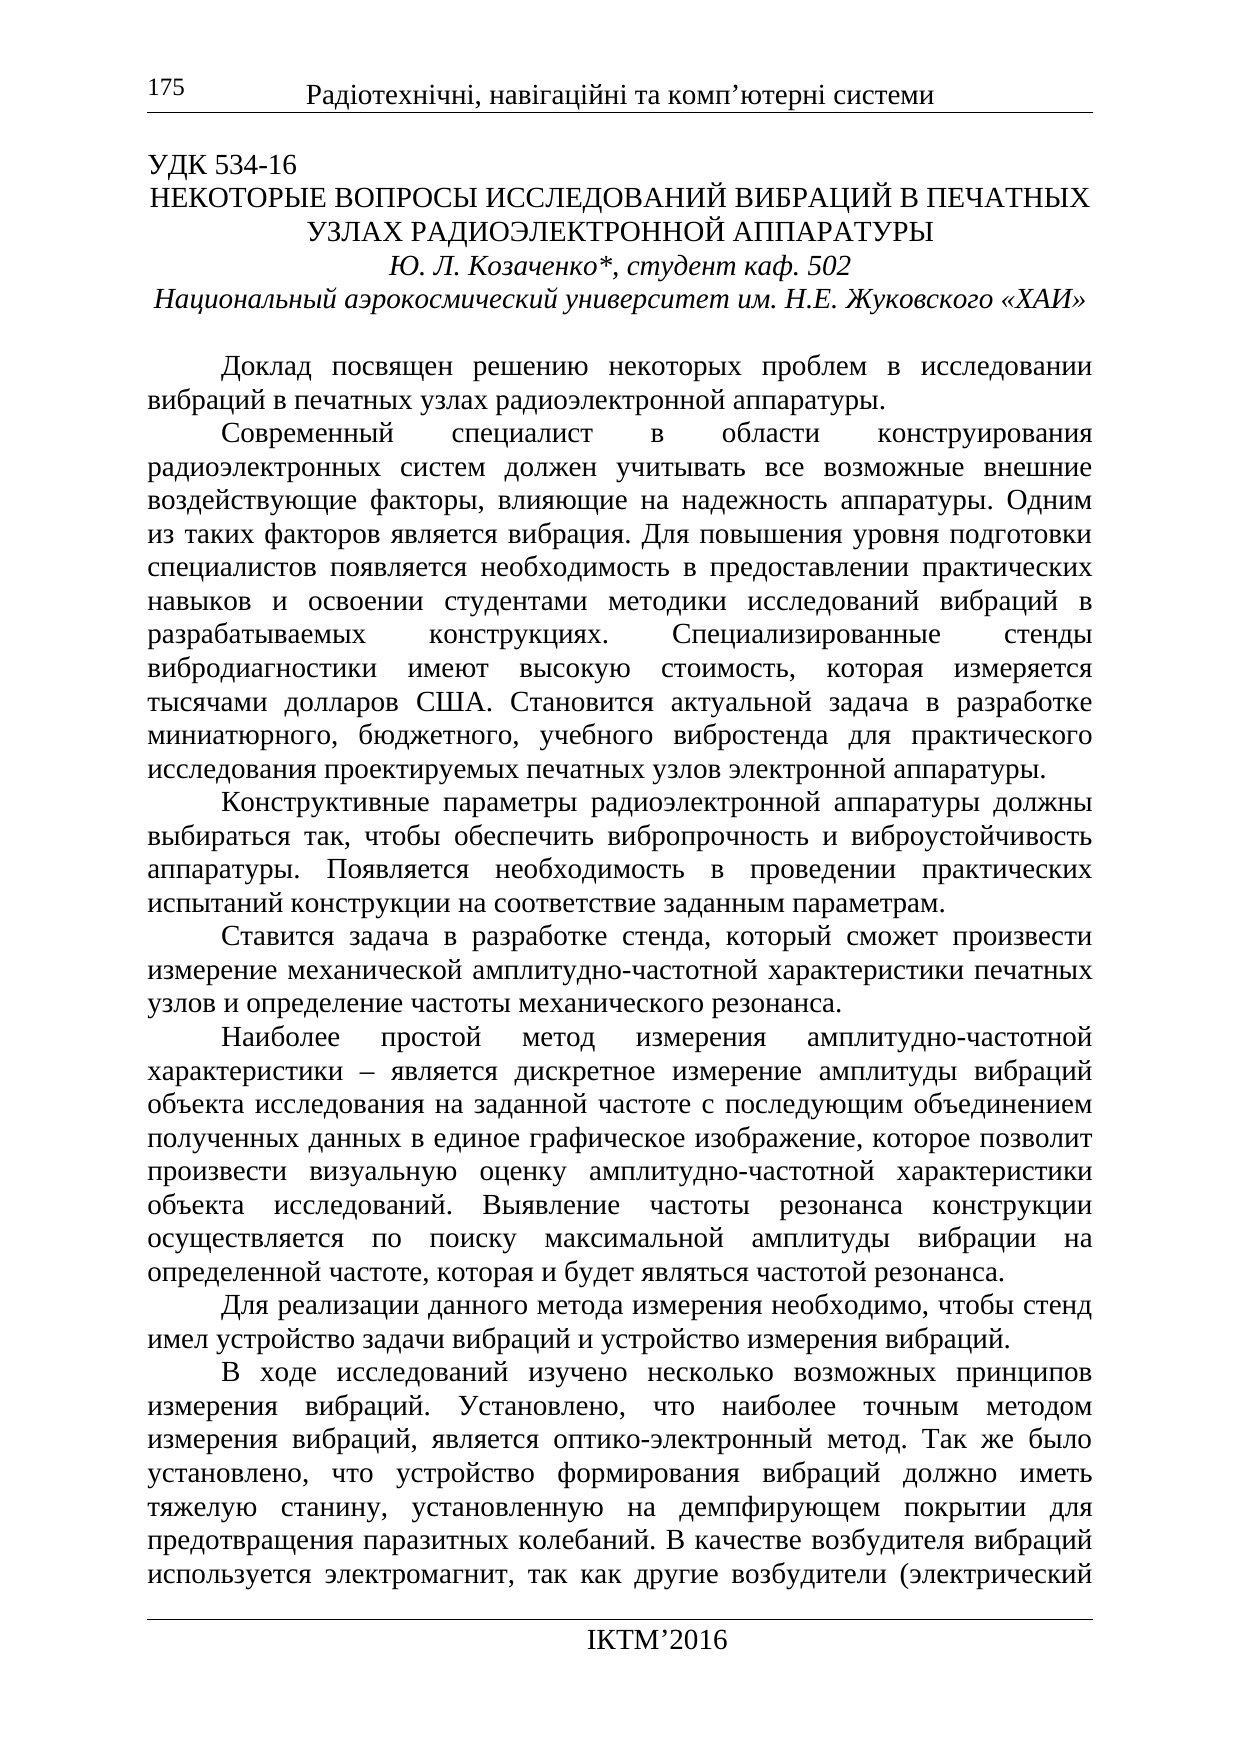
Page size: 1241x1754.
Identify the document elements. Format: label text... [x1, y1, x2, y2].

text Доклад посвящен решению некоторых проблем в исследовании вибраций в печатных узлах радиоэлектронной аппаратуры. [147, 348, 1093, 415]
text Современный специалист в области конструирования радиоэлектронных систем должен учитывать все возможные внешние воздействующие факторы, влияющие на надежность аппаратуры. Одним из таких факторов является вибрация. Для повышения уровня подготовки специалистов появляется необходимость в предоставлении практических навыков и освоении студентами методики исследований вибраций в разрабатываемых конструкциях. Специализированные стенды вибродиагностики имеют высокую стоимость, которая измеряется тысячами долларов США. Становится актуальной задача в разработке миниатюрного, бюджетного, учебного вибростенда для практического исследования проектируемых печатных узлов электронной аппаратуры. [147, 415, 1093, 784]
text НЕКОТОРЫЕ ВОПРОСЫ ИССЛЕДОВАНИЙ ВИБРАЦИЙ В ПЕЧАТНЫХ УЗЛАХ РАДИОЭЛЕКТРОННОЙ АППАРАТУРЫ [147, 181, 1093, 248]
text Для реализации данного метода измерения необходимо, чтобы стенд имел устройство задачи вибраций и устройство измерения вибраций. [147, 1287, 1093, 1354]
text Ю. Л. Козаченко*, студент каф. 502 [147, 248, 1093, 281]
text Наиболее простой метод измерения амплитудно-частотной характеристики – является дискретное измерение амплитуды вибраций объекта исследования на заданной частоте с последующим объединением полученных данных в единое графическое изображение, которое позволит произвести визуальную оценку амплитудно-частотной характеристики объекта исследований. Выявление частоты резонанса конструкции осуществляется по поиску максимальной амплитуды вибрации на определенной частоте, которая и будет являться частотой резонанса. [147, 1019, 1093, 1287]
text Национальный аэрокосмический университет им. Н.Е. Жуковского «ХАИ» [147, 281, 1093, 315]
text Конструктивные параметры радиоэлектронной аппаратуры должны выбираться так, чтобы обеспечить вибропрочность и виброустойчивость аппаратуры. Появляется необходимость в проведении практических испытаний конструкции на соответствие заданным параметрам. [147, 784, 1093, 918]
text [147, 1354, 1093, 1589]
text УДК 534-16 [147, 147, 1093, 181]
text Ставится задача в разработке стенда, который сможет произвести измерение механической амплитудно-частотной характеристики печатных узлов и определение частоты механического резонанса. [147, 918, 1093, 1019]
